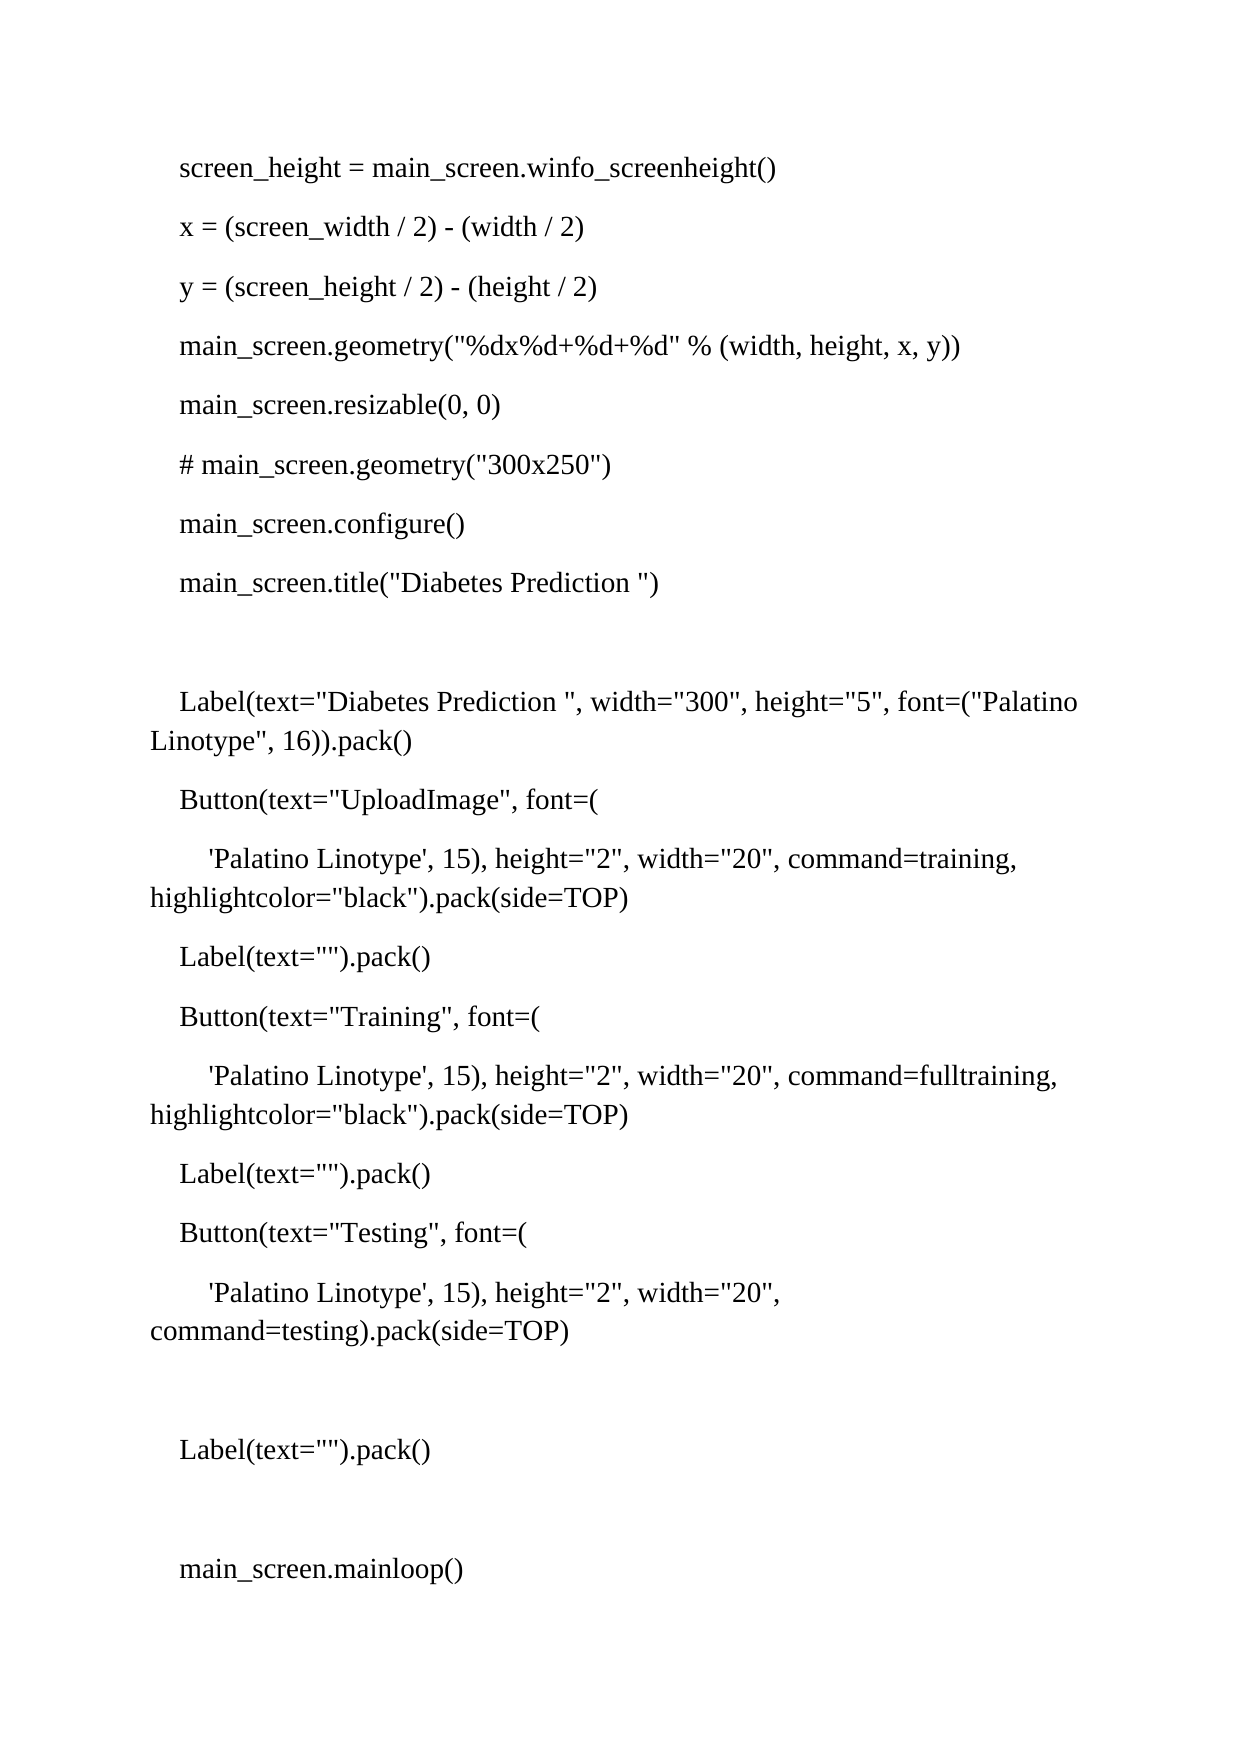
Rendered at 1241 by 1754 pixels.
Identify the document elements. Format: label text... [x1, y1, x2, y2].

text 'Palatino Linotype', 15), height="2", width="20", command=training, highlightcolor="black").pack(side=TOP) [150, 842, 1090, 914]
text Button(text="Training", font=( [150, 999, 1090, 1032]
text 'Palatino Linotype', 15), height="2", width="20", command=testing).pack(side=TOP) [150, 1275, 1090, 1347]
text main_screen.title("Diabetes Prediction ") [150, 566, 1090, 599]
text Label(text="Diabetes Prediction ", width="300", height="5", font=("Palatino Linotype", 16)).pack() [150, 684, 1090, 756]
text Label(text="").pack() [150, 1156, 1090, 1190]
text main_screen.mainloop() [150, 1551, 1090, 1584]
text Label(text="").pack() [150, 939, 1090, 973]
text x = (screen_width / 2) - (width / 2) [150, 209, 1090, 243]
text 'Palatino Linotype', 15), height="2", width="20", command=fulltraining, highlightcolor="black").pack(side=TOP) [150, 1058, 1090, 1130]
text screen_height = main_screen.winfo_screenheight() [150, 150, 1090, 183]
text Label(text="").pack() [150, 1432, 1090, 1466]
text Button(text="Testing", font=( [150, 1216, 1090, 1249]
text # main_screen.geometry("300x250") [150, 447, 1090, 480]
text Button(text="UploadImage", font=( [150, 782, 1090, 816]
text main_screen.configure() [150, 506, 1090, 540]
text main_screen.resizable(0, 0) [150, 387, 1090, 421]
text main_screen.geometry("%dx%d+%d+%d" % (width, height, x, y)) [150, 328, 1090, 362]
text y = (screen_height / 2) - (height / 2) [150, 269, 1090, 302]
